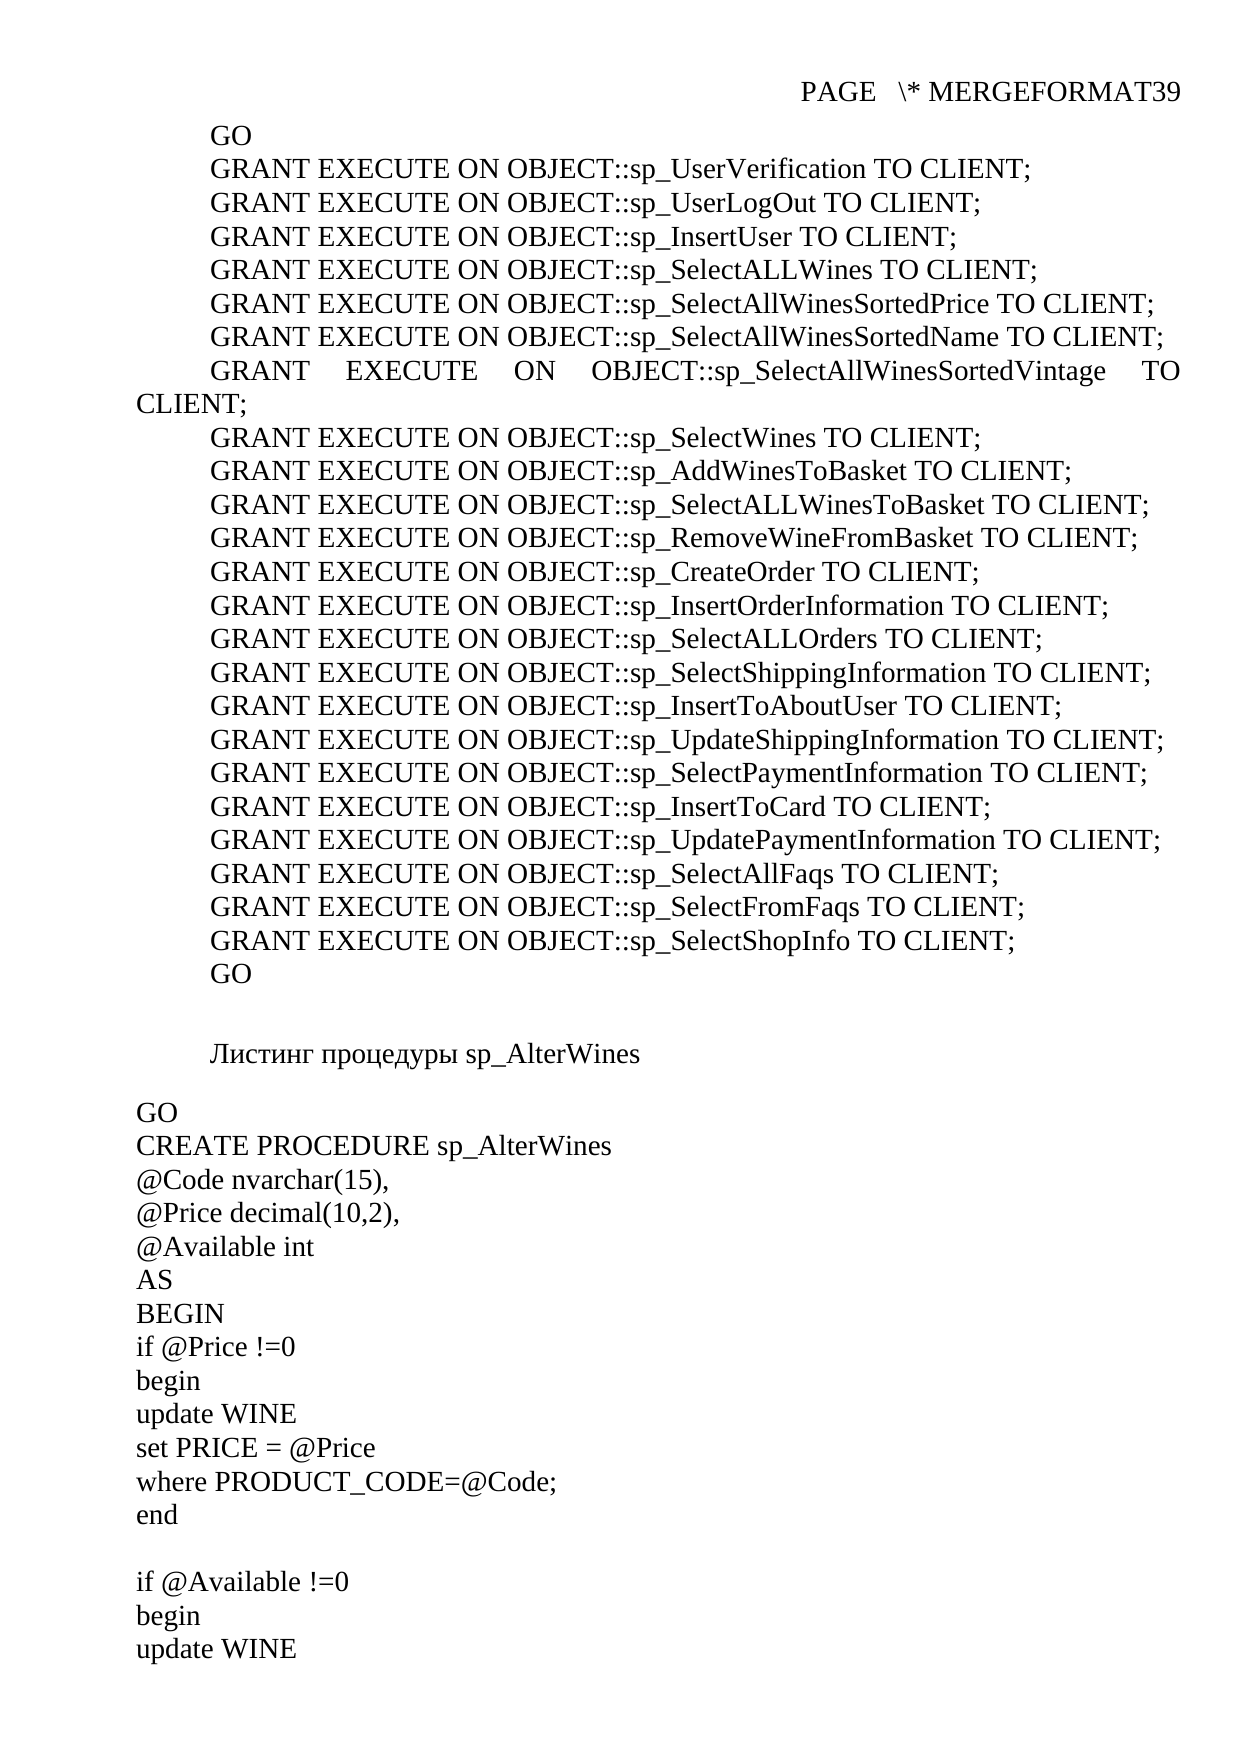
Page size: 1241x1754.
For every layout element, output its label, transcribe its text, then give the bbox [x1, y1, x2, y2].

text GRANT EXECUTE ON OBJECT::sp_SelectAllWinesSortedVintage TO CLIENT; [136, 353, 1181, 420]
text @Available int [136, 1229, 1181, 1262]
text GRANT EXECUTE ON OBJECT::sp_SelectAllWinesSortedName TO CLIENT; [136, 319, 1181, 353]
text if @Price !=0 [136, 1329, 1181, 1363]
text update WINE [136, 1397, 1181, 1430]
text if @Available !=0 [136, 1564, 1181, 1598]
text GRANT EXECUTE ON OBJECT::sp_InsertOrderInformation TO CLIENT; [136, 588, 1181, 621]
text GRANT EXECUTE ON OBJECT::sp_UpdateShippingInformation TO CLIENT; [136, 722, 1181, 755]
text GRANT EXECUTE ON OBJECT::sp_SelectShopInfo TO CLIENT; [136, 923, 1181, 957]
text begin [136, 1363, 1181, 1397]
text GRANT EXECUTE ON OBJECT::sp_SelectALLWines TO CLIENT; [136, 252, 1181, 286]
text GO [136, 1095, 1181, 1128]
text GRANT EXECUTE ON OBJECT::sp_InsertToCard TO CLIENT; [136, 789, 1181, 822]
text Листинг процедуры sp_AlterWines [136, 1036, 1181, 1070]
text GRANT EXECUTE ON OBJECT::sp_AddWinesToBasket TO CLIENT; [136, 453, 1181, 487]
text where PRODUCT_CODE=@Code; [136, 1464, 1181, 1497]
text GRANT EXECUTE ON OBJECT::sp_SelectALLWinesToBasket TO CLIENT; [136, 487, 1181, 521]
text GRANT EXECUTE ON OBJECT::sp_SelectWines TO CLIENT; [136, 420, 1181, 453]
text GRANT EXECUTE ON OBJECT::sp_InsertToAboutUser TO CLIENT; [136, 688, 1181, 722]
text GO [136, 957, 1181, 990]
text @Price decimal(10,2), [136, 1195, 1181, 1229]
text GRANT EXECUTE ON OBJECT::sp_SelectFromFaqs TO CLIENT; [136, 889, 1181, 923]
text GRANT EXECUTE ON OBJECT::sp_CreateOrder TO CLIENT; [136, 554, 1181, 588]
text begin [136, 1598, 1181, 1631]
text AS [136, 1262, 1181, 1296]
text update WINE [136, 1631, 1181, 1665]
text GRANT EXECUTE ON OBJECT::sp_UpdatePaymentInformation TO CLIENT; [136, 822, 1181, 856]
text GRANT EXECUTE ON OBJECT::sp_SelectALLOrders TO CLIENT; [136, 621, 1181, 655]
text BEGIN [136, 1296, 1181, 1329]
text GRANT EXECUTE ON OBJECT::sp_InsertUser TO CLIENT; [136, 219, 1181, 252]
text GRANT EXECUTE ON OBJECT::sp_SelectShippingInformation TO CLIENT; [136, 655, 1181, 688]
text set PRICE = @Price [136, 1430, 1181, 1464]
text @Code nvarchar(15), [136, 1162, 1181, 1195]
text GRANT EXECUTE ON OBJECT::sp_SelectAllWinesSortedPrice TO CLIENT; [136, 286, 1181, 319]
text end [136, 1497, 1181, 1531]
text GRANT EXECUTE ON OBJECT::sp_UserVerification TO CLIENT; [136, 152, 1181, 185]
text GO [136, 118, 1181, 152]
text GRANT EXECUTE ON OBJECT::sp_RemoveWineFromBasket TO CLIENT; [136, 521, 1181, 554]
text CREATE PROCEDURE sp_AlterWines [136, 1128, 1181, 1162]
text GRANT EXECUTE ON OBJECT::sp_SelectAllFaqs TO CLIENT; [136, 856, 1181, 889]
text GRANT EXECUTE ON OBJECT::sp_UserLogOut TO CLIENT; [136, 185, 1181, 219]
text GRANT EXECUTE ON OBJECT::sp_SelectPaymentInformation TO CLIENT; [136, 755, 1181, 789]
